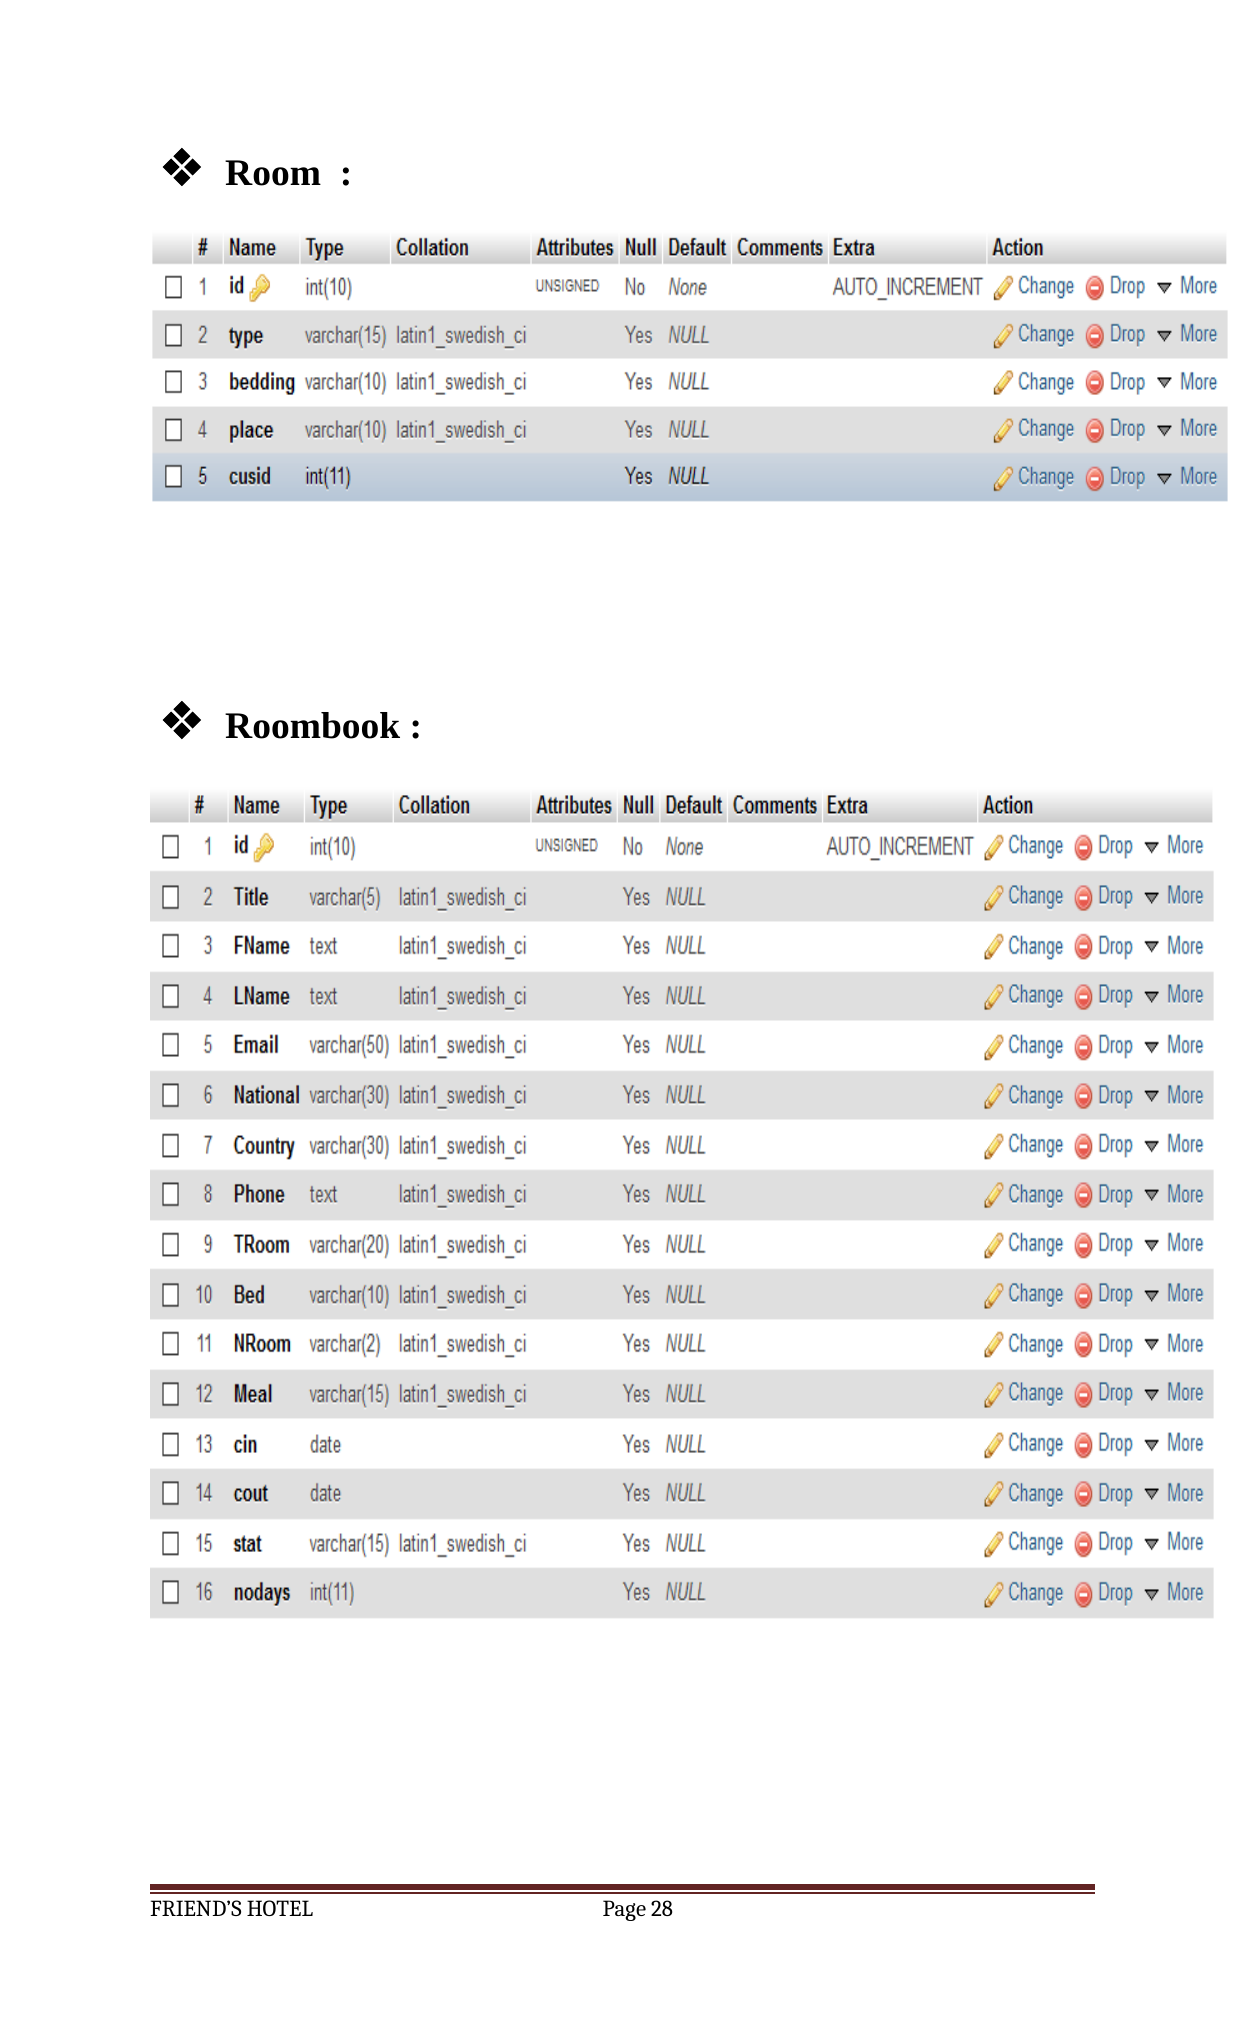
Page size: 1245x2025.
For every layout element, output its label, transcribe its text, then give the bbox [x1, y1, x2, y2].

list Room : [159, 150, 1095, 196]
picture [150, 223, 1229, 505]
picture [150, 776, 1219, 1624]
list Roombook : [159, 703, 1095, 749]
